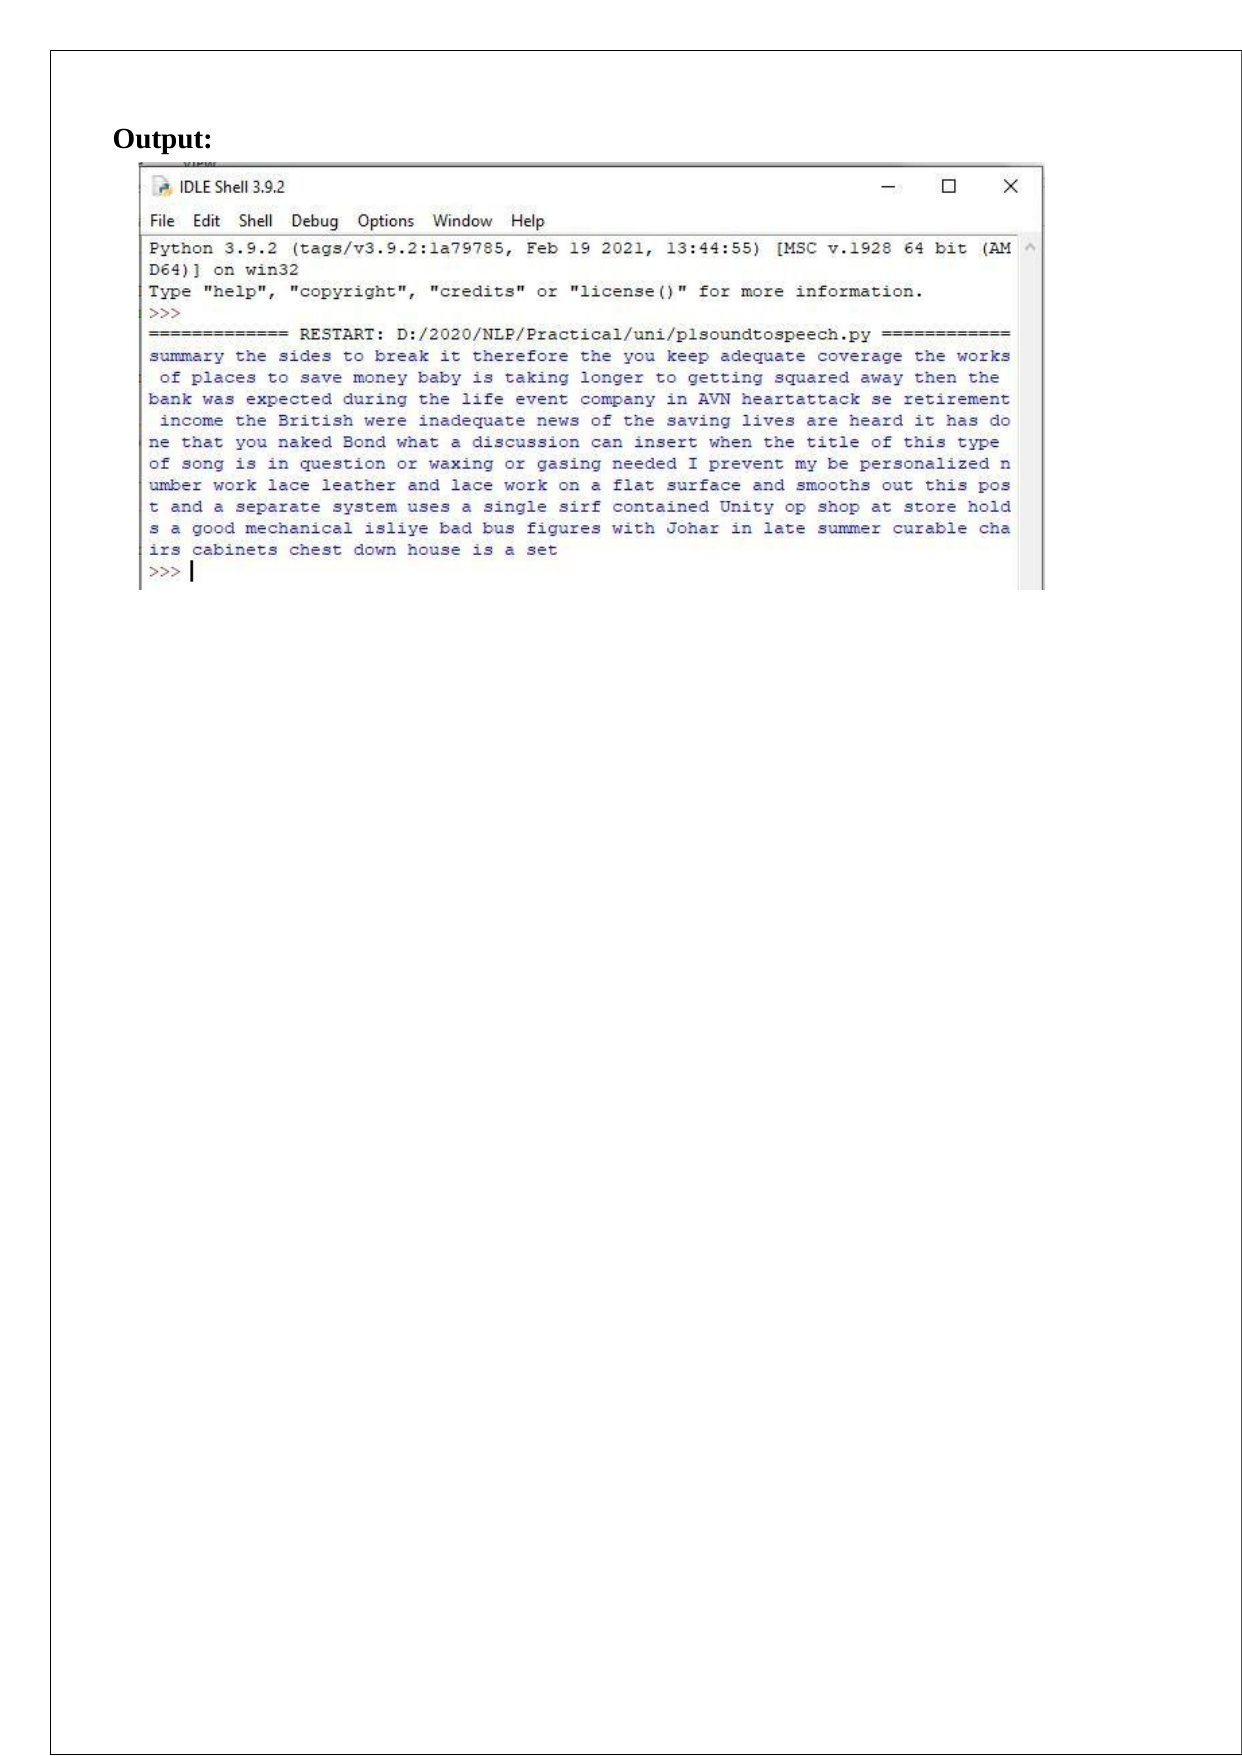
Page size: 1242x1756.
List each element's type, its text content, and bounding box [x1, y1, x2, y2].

subtitle Output: [112, 121, 1241, 154]
picture [138, 162, 1045, 590]
